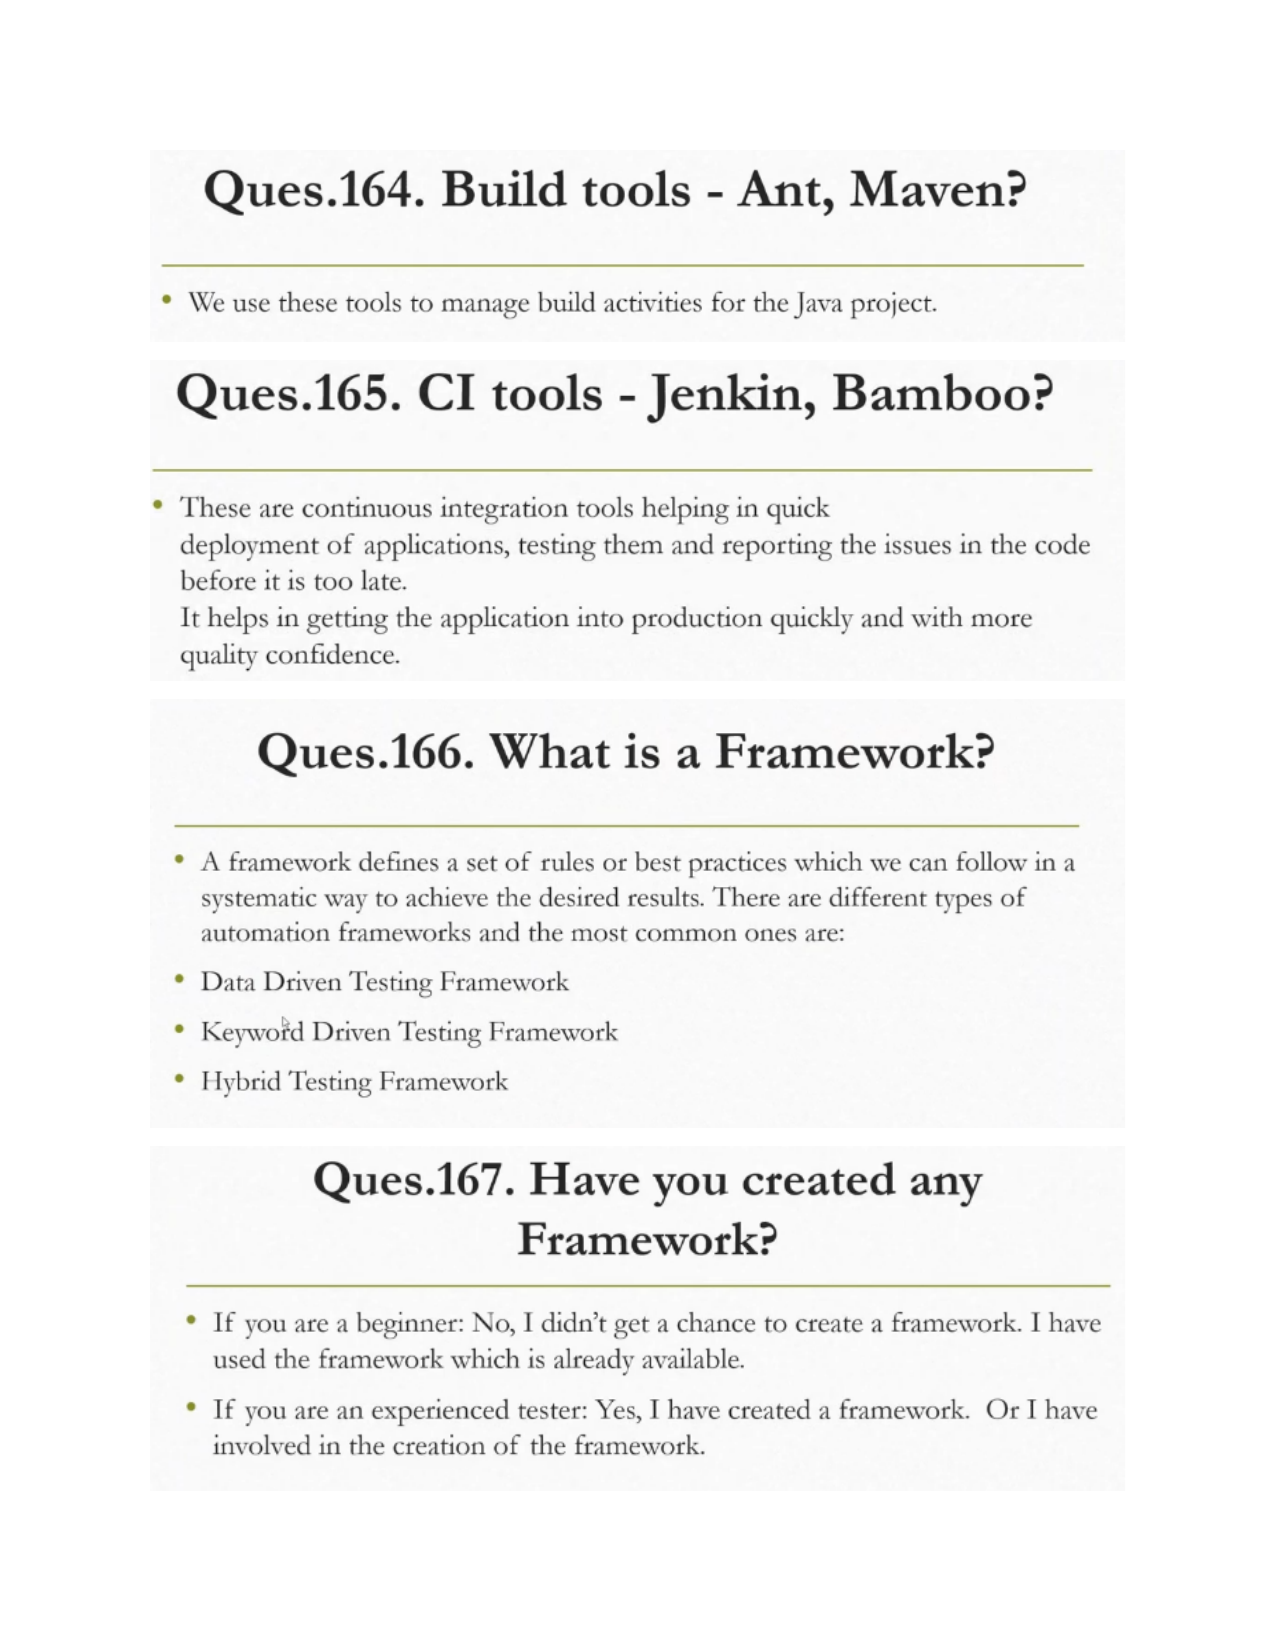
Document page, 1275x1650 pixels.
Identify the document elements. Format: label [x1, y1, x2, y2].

picture [150, 360, 1125, 681]
picture [150, 150, 1125, 342]
picture [150, 1146, 1125, 1491]
picture [150, 699, 1125, 1128]
